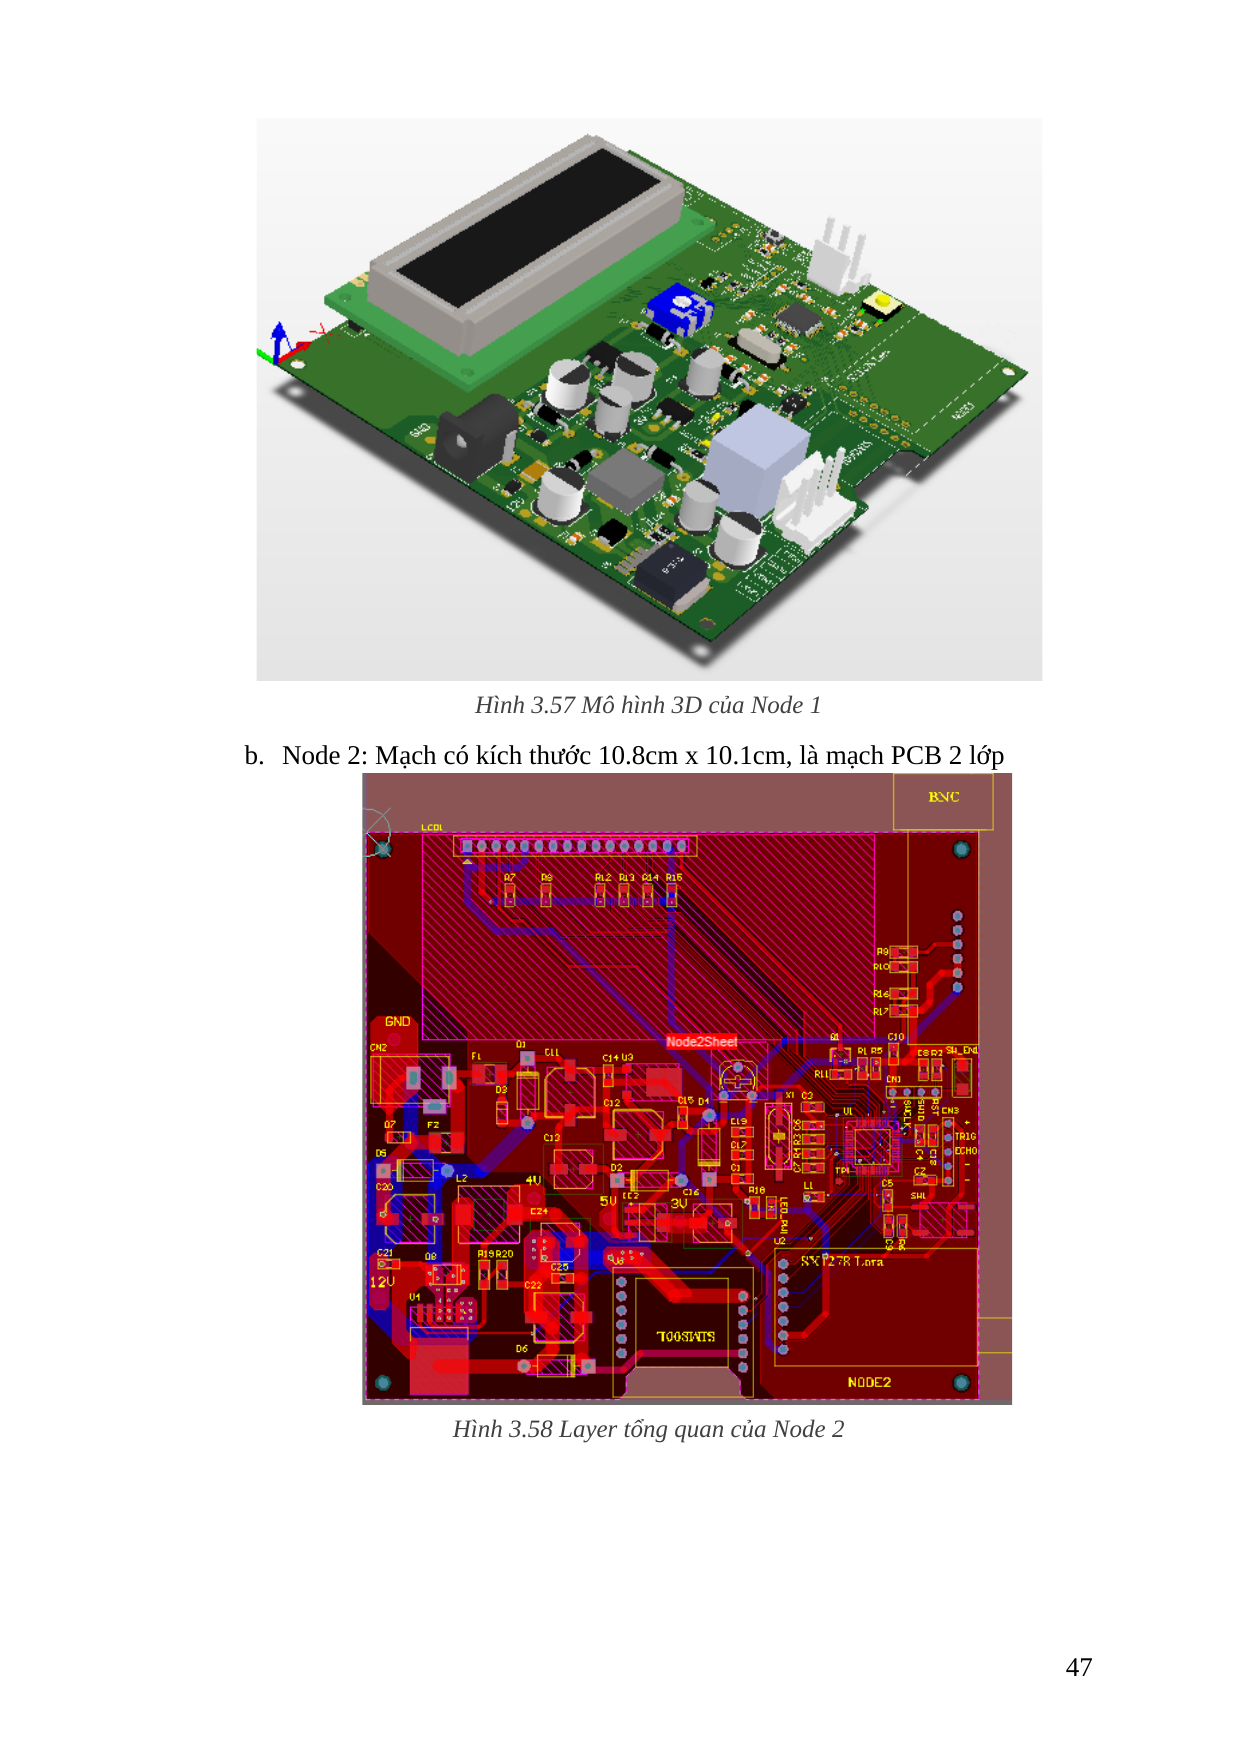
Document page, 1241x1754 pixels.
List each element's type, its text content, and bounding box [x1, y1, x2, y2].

picture [256, 118, 1043, 681]
picture [362, 773, 1013, 1405]
list Node 2: Mạch có kích thước 10.8cm x 10.1cm, là mạch PCB 2 lớp [244, 739, 1092, 771]
